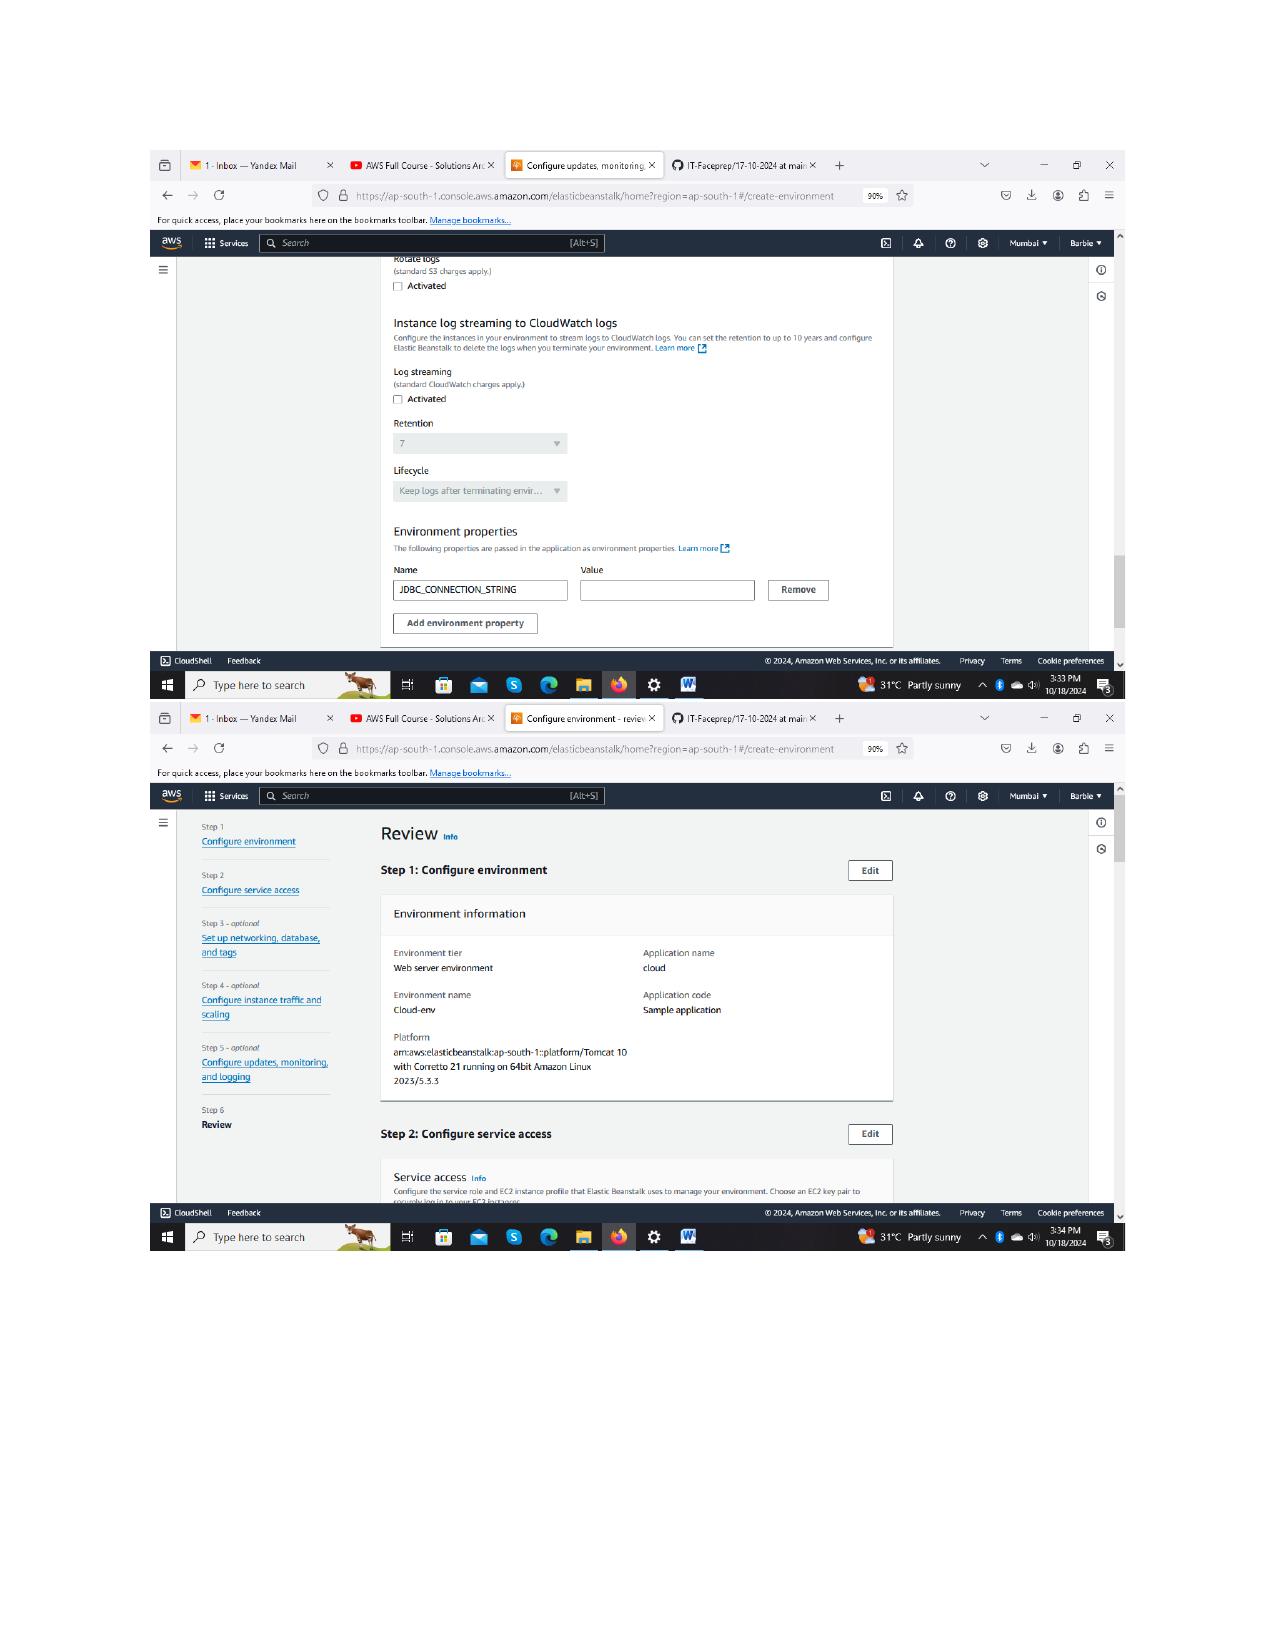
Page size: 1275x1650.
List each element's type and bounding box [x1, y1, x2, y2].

picture [150, 702, 1125, 1251]
picture [150, 150, 1125, 699]
